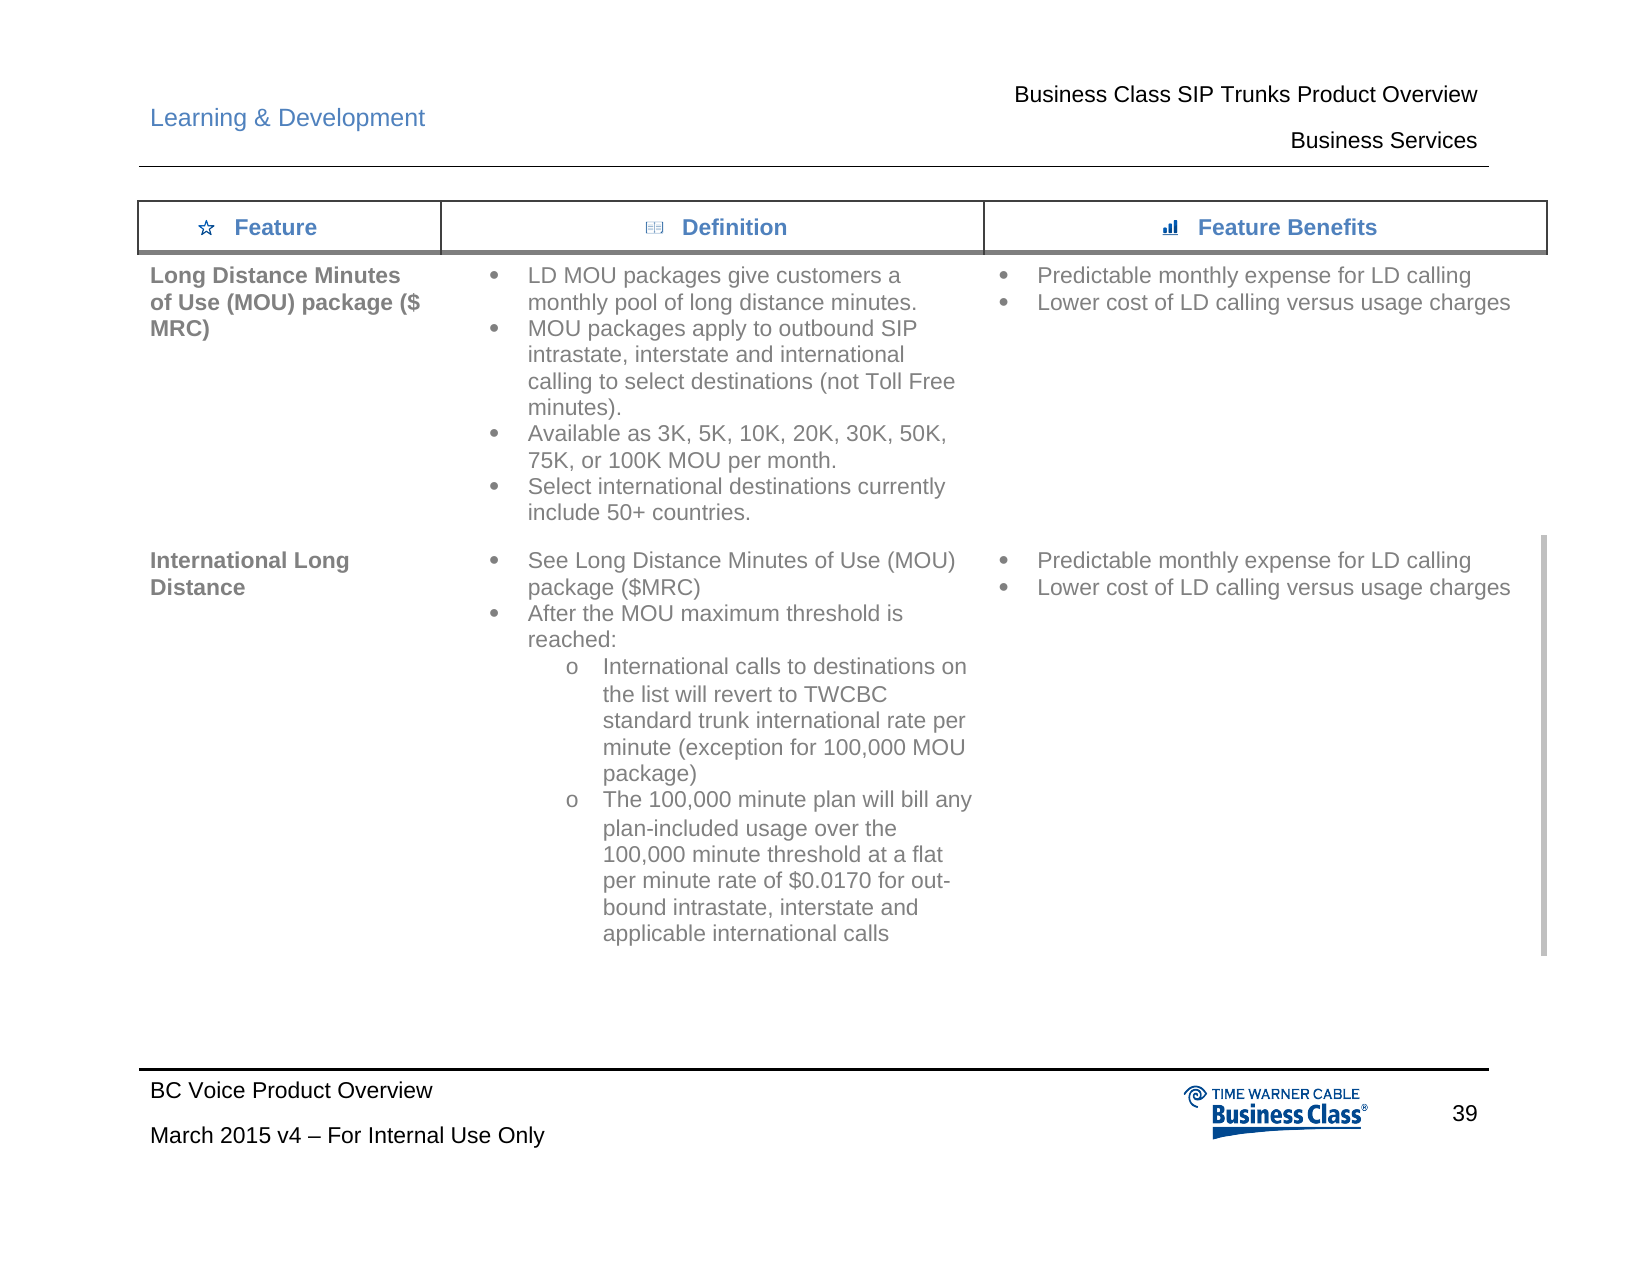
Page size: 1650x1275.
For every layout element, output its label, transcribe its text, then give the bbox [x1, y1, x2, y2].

table_cell Predictable monthly expense for LD calling Lower cost of LD calling versus usage charges [984, 535, 1541, 956]
table_cell LD MOU packages give customers a monthly pool of long distance minutes. MOU packages apply to outbound SIP intrastate, interstate and international calling to select destinations (not Toll Free minutes). Available as 3K, 5K, 10K, 20K, 30K, 50K, 75K, or 100K MOU per month. Select international destinations currently include 50+ countries. [441, 255, 984, 535]
table_header Feature Benefits [985, 202, 1546, 250]
table_header Feature [139, 202, 440, 250]
picture [197, 219, 217, 236]
table_cell International Long Distance [138, 535, 441, 956]
picture [645, 219, 664, 236]
table_header Definition [442, 202, 983, 250]
table_cell Long Distance Minutes of Use (MOU) package ($ MRC) [138, 255, 441, 535]
table_cell See Long Distance Minutes of Use (MOU) package ($MRC) After the MOU maximum threshold is reached: International calls to destinations on the list will revert to TWCBC standard trunk international rate per minute (exception for 100,000 MOU package) The 100,000 minute plan will bill any plan-included usage over the 100,000 minute threshold at a flat per minute rate of $0.0170 for out-bound intrastate, interstate and applicable international calls [441, 535, 984, 956]
picture [1161, 219, 1181, 236]
picture [1178, 1084, 1375, 1142]
table_cell Predictable monthly expense for LD calling Lower cost of LD calling versus usage charges [984, 255, 1541, 535]
